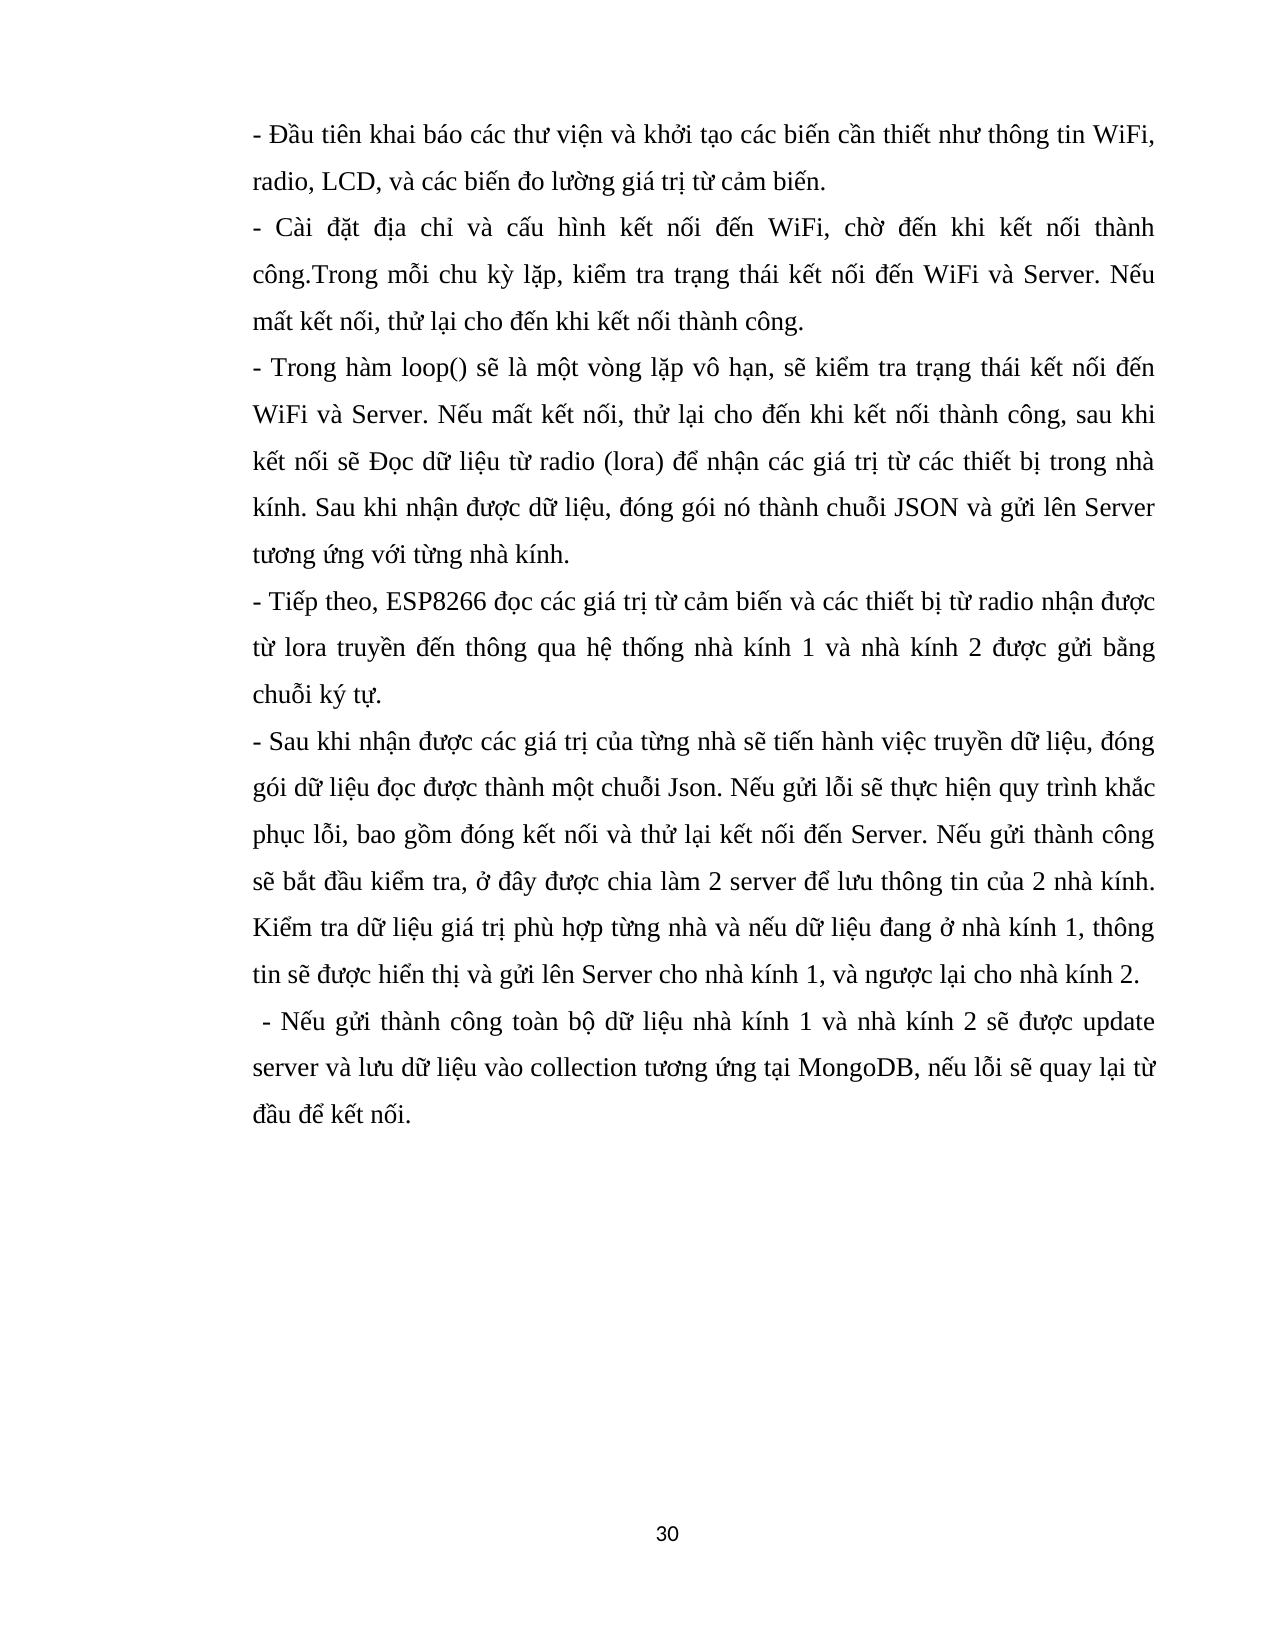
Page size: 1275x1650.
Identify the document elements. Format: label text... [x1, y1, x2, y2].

text - Tiếp theo, ESP8266 đọc các giá trị từ cảm biến và các thiết bị từ radio nhận được từ lora truyền đến thông qua hệ thống nhà kính 1 và nhà kính 2 được gửi bằng chuỗi ký tự. [252, 585, 1157, 709]
text - Trong hàm loop() sẽ là một vòng lặp vô hạn, sẽ kiểm tra trạng thái kết nối đến WiFi và Server. Nếu mất kết nối, thử lại cho đến khi kết nối thành công, sau khi kết nối sẽ Đọc dữ liệu từ radio (lora) để nhận các giá trị từ các thiết bị trong nhà kính. Sau khi nhận được dữ liệu, đóng gói nó thành chuỗi JSON và gửi lên Server tương ứng với từng nhà kính. [252, 351, 1157, 569]
text - Nếu gửi thành công toàn bộ dữ liệu nhà kính 1 và nhà kính 2 sẽ được update server và lưu dữ liệu vào collection tương ứng tại MongoDB, nếu lỗi sẽ quay lại từ đầu để kết nối. [252, 1005, 1157, 1129]
text - Cài đặt địa chỉ và cấu hình kết nối đến WiFi, chờ đến khi kết nối thành công.Trong mỗi chu kỳ lặp, kiểm tra trạng thái kết nối đến WiFi và Server. Nếu mất kết nối, thử lại cho đến khi kết nối thành công. [252, 211, 1157, 336]
text - Sau khi nhận được các giá trị của từng nhà sẽ tiến hành việc truyền dữ liệu, đóng gói dữ liệu đọc được thành một chuỗi Json. Nếu gửi lỗi sẽ thực hiện quy trình khắc phục lỗi, bao gồm đóng kết nối và thử lại kết nối đến Server. Nếu gửi thành công sẽ bắt đầu kiểm tra, ở đây được chia làm 2 server để lưu thông tin của 2 nhà kính. Kiểm tra dữ liệu giá trị phù hợp từng nhà và nếu dữ liệu đang ở nhà kính 1, thông tin sẽ được hiển thị và gửi lên Server cho nhà kính 1, và ngược lại cho nhà kính 2. [252, 725, 1157, 989]
text - Đầu tiên khai báo các thư viện và khởi tạo các biến cần thiết như thông tin WiFi, radio, LCD, và các biến đo lường giá trị từ cảm biến. [252, 118, 1157, 196]
